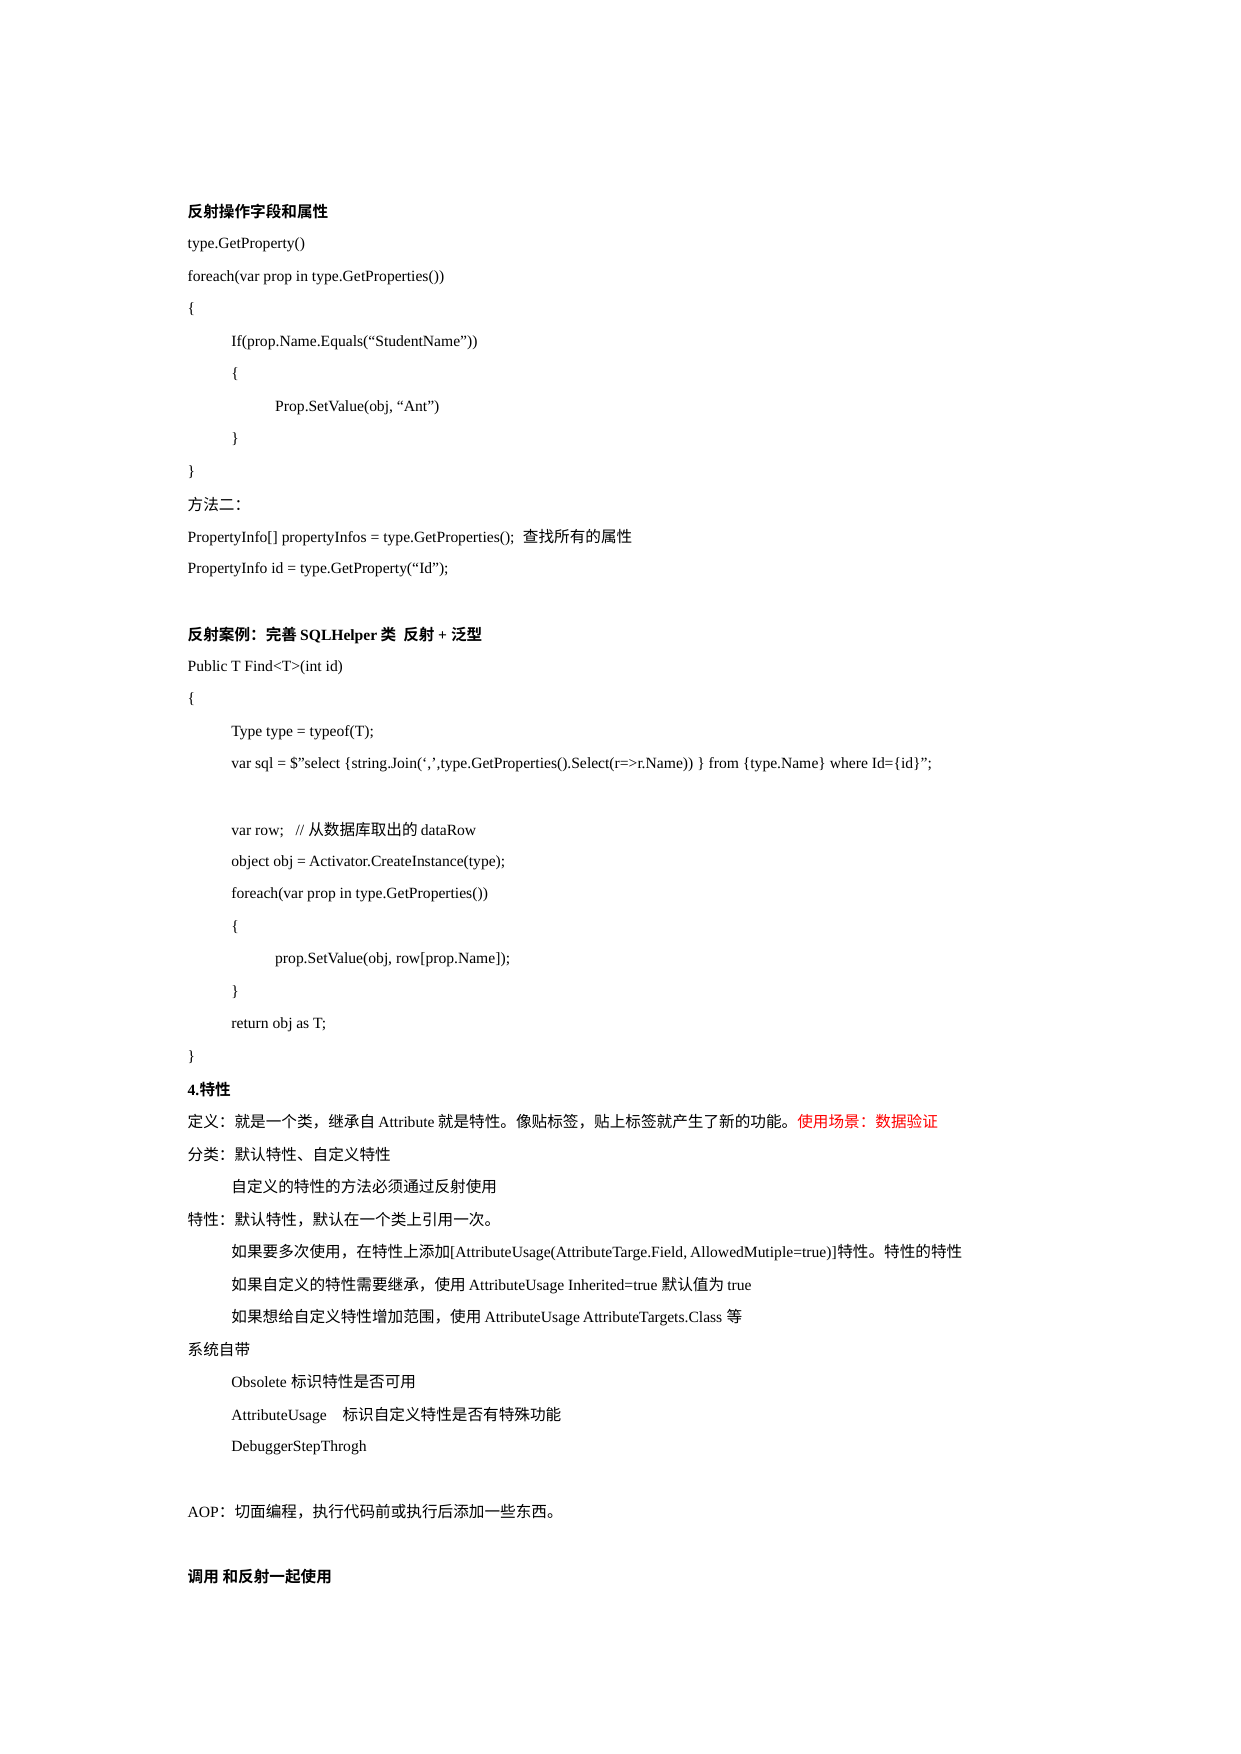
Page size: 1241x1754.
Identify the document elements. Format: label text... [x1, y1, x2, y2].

text 如果自定义的特性需要继承，使用AttributeUsage Inherited=true 默认值为true [187, 1267, 1053, 1299]
text Type type = typeof(T); [187, 714, 1053, 747]
text type.GetProperty() [187, 227, 1053, 259]
text Prop.SetValue(obj, “Ant”) [187, 389, 1053, 422]
text Obsolete 标识特性是否可用 [187, 1364, 1053, 1397]
text prop.SetValue(obj, row[prop.Name]); [187, 942, 1053, 974]
text If(prop.Name.Equals(“StudentName”)) [187, 324, 1053, 357]
text AOP：切面编程，执行代码前或执行后添加一些东西。 [187, 1494, 1053, 1527]
text { [187, 357, 1053, 389]
text PropertyInfo id = type.GetProperty(“Id”); [187, 552, 1053, 584]
text return obj as T; [187, 1007, 1053, 1039]
text 系统自带 [187, 1332, 1053, 1364]
text } [187, 454, 1053, 487]
text foreach(var prop in type.GetProperties()) [187, 877, 1053, 909]
text { [187, 682, 1053, 714]
text } [187, 422, 1053, 454]
text 特性：默认特性，默认在一个类上引用一次。 [187, 1202, 1053, 1234]
text foreach(var prop in type.GetProperties()) [187, 259, 1053, 292]
text { [187, 292, 1053, 324]
text } [187, 974, 1053, 1007]
text 4.特性 [187, 1072, 1053, 1104]
text 反射操作字段和属性 [187, 194, 1053, 227]
text 调用 和反射一起使用 [187, 1559, 1053, 1592]
text 如果想给自定义特性增加范围，使用AttributeUsage AttributeTargets.Class 等 [187, 1299, 1053, 1332]
text var sql = $”select {string.Join(‘,’,type.GetProperties().Select(r=>r.Name)) } from {type.Name} where Id={id}”; [187, 747, 1053, 779]
text var row; // 从数据库取出的dataRow [187, 812, 1053, 844]
text Public T Find<T>(int id) [187, 649, 1053, 682]
text { [187, 909, 1053, 942]
text } [187, 1039, 1053, 1072]
text 分类：默认特性、自定义特性 [187, 1137, 1053, 1169]
text 如果要多次使用，在特性上添加[AttributeUsage(AttributeTarge.Field, AllowedMutiple=true)]特性。特性的特性 [187, 1234, 1053, 1267]
text 方法二： [187, 487, 1053, 519]
text AttributeUsage 标识自定义特性是否有特殊功能 [187, 1397, 1053, 1429]
text 自定义的特性的方法必须通过反射使用 [187, 1169, 1053, 1202]
text DebuggerStepThrogh [187, 1429, 1053, 1462]
text 定义：就是一个类，继承自Attribute就是特性。像贴标签，贴上标签就产生了新的功能。使用场景：数据验证 [187, 1104, 1053, 1137]
text PropertyInfo[] propertyInfos = type.GetProperties(); 查找所有的属性 [187, 519, 1053, 552]
text object obj = Activator.CreateInstance(type); [187, 844, 1053, 877]
text 反射案例：完善SQLHelper类 反射 + 泛型 [187, 617, 1053, 649]
